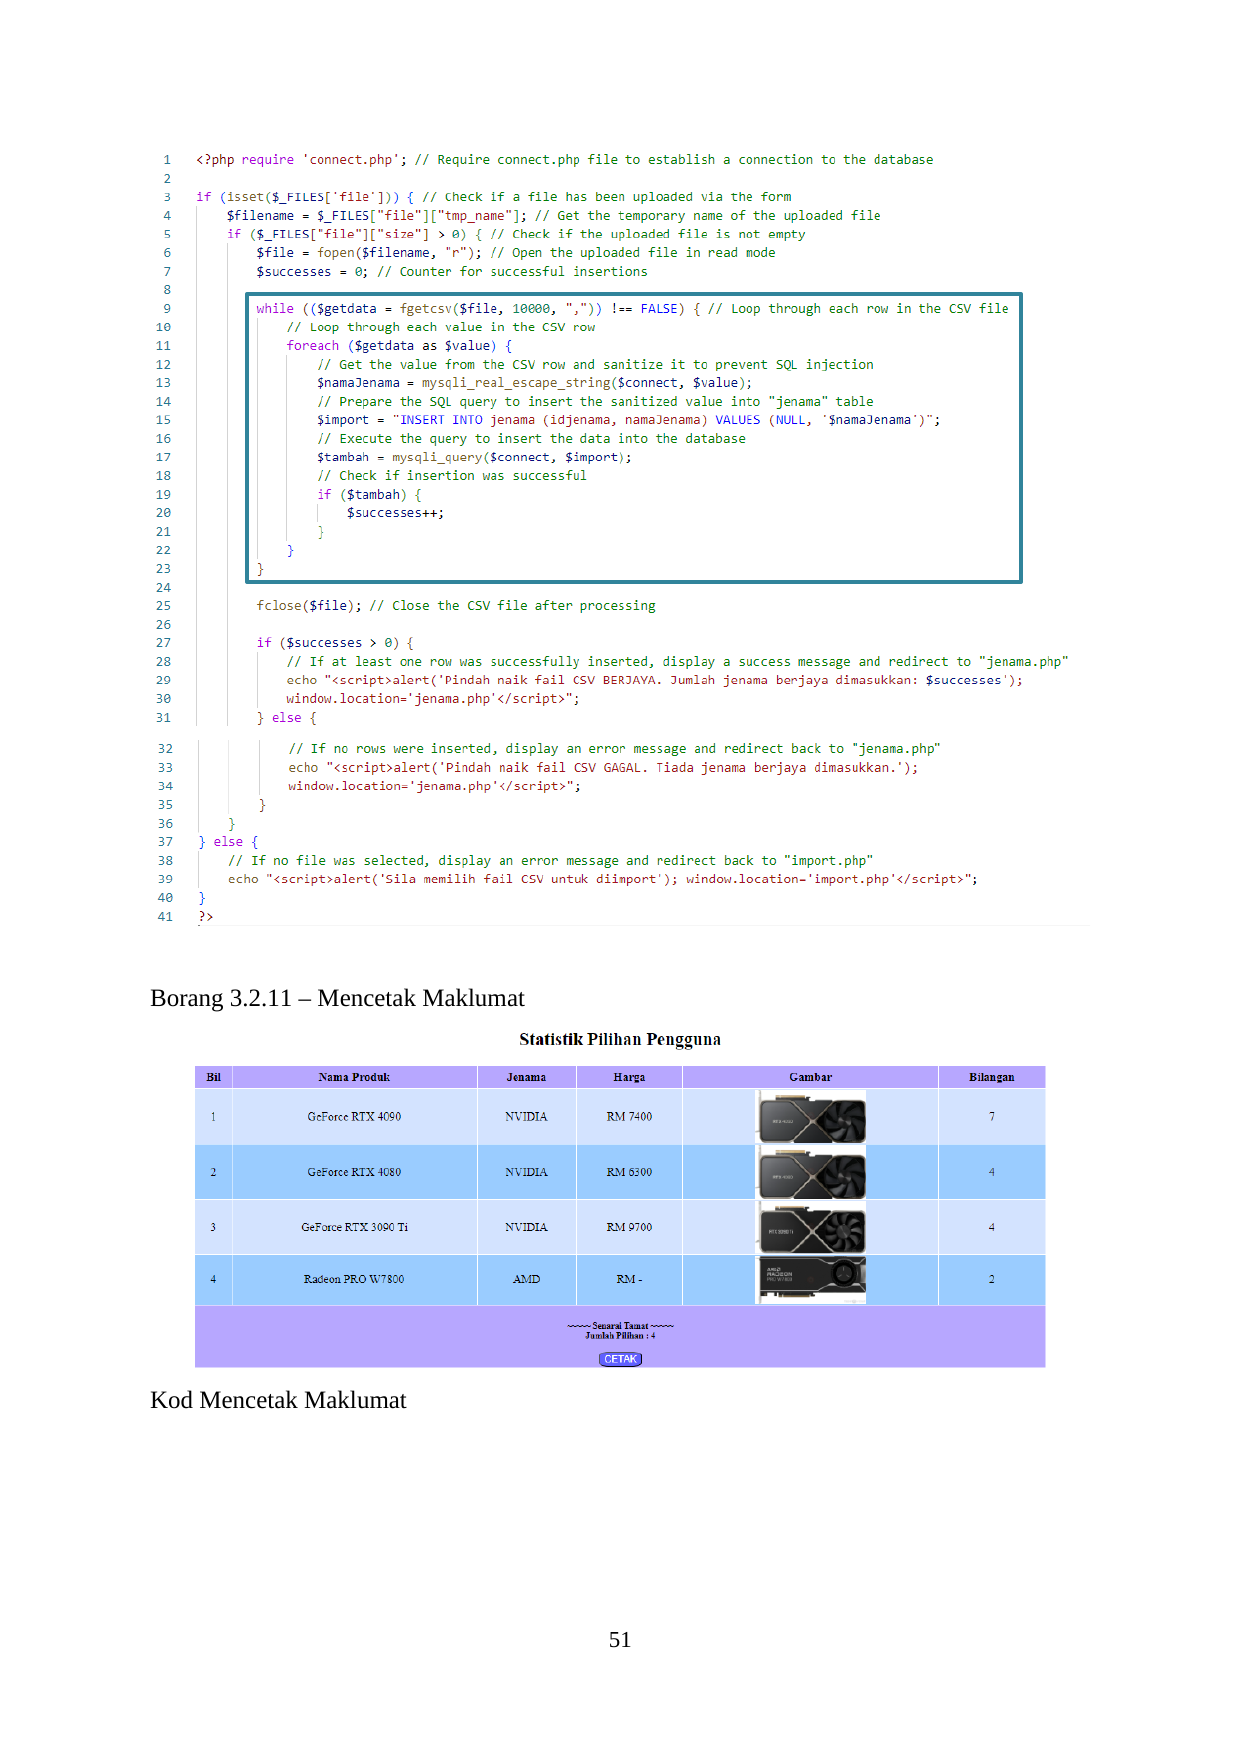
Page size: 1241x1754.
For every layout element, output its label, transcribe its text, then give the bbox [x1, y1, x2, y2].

picture [150, 150, 1091, 726]
text Borang 3.2.11 – Mencetak Maklumat [150, 983, 1090, 1012]
picture [150, 740, 1091, 926]
picture [190, 1026, 1050, 1372]
text Kod Mencetak Maklumat [150, 1386, 1090, 1414]
